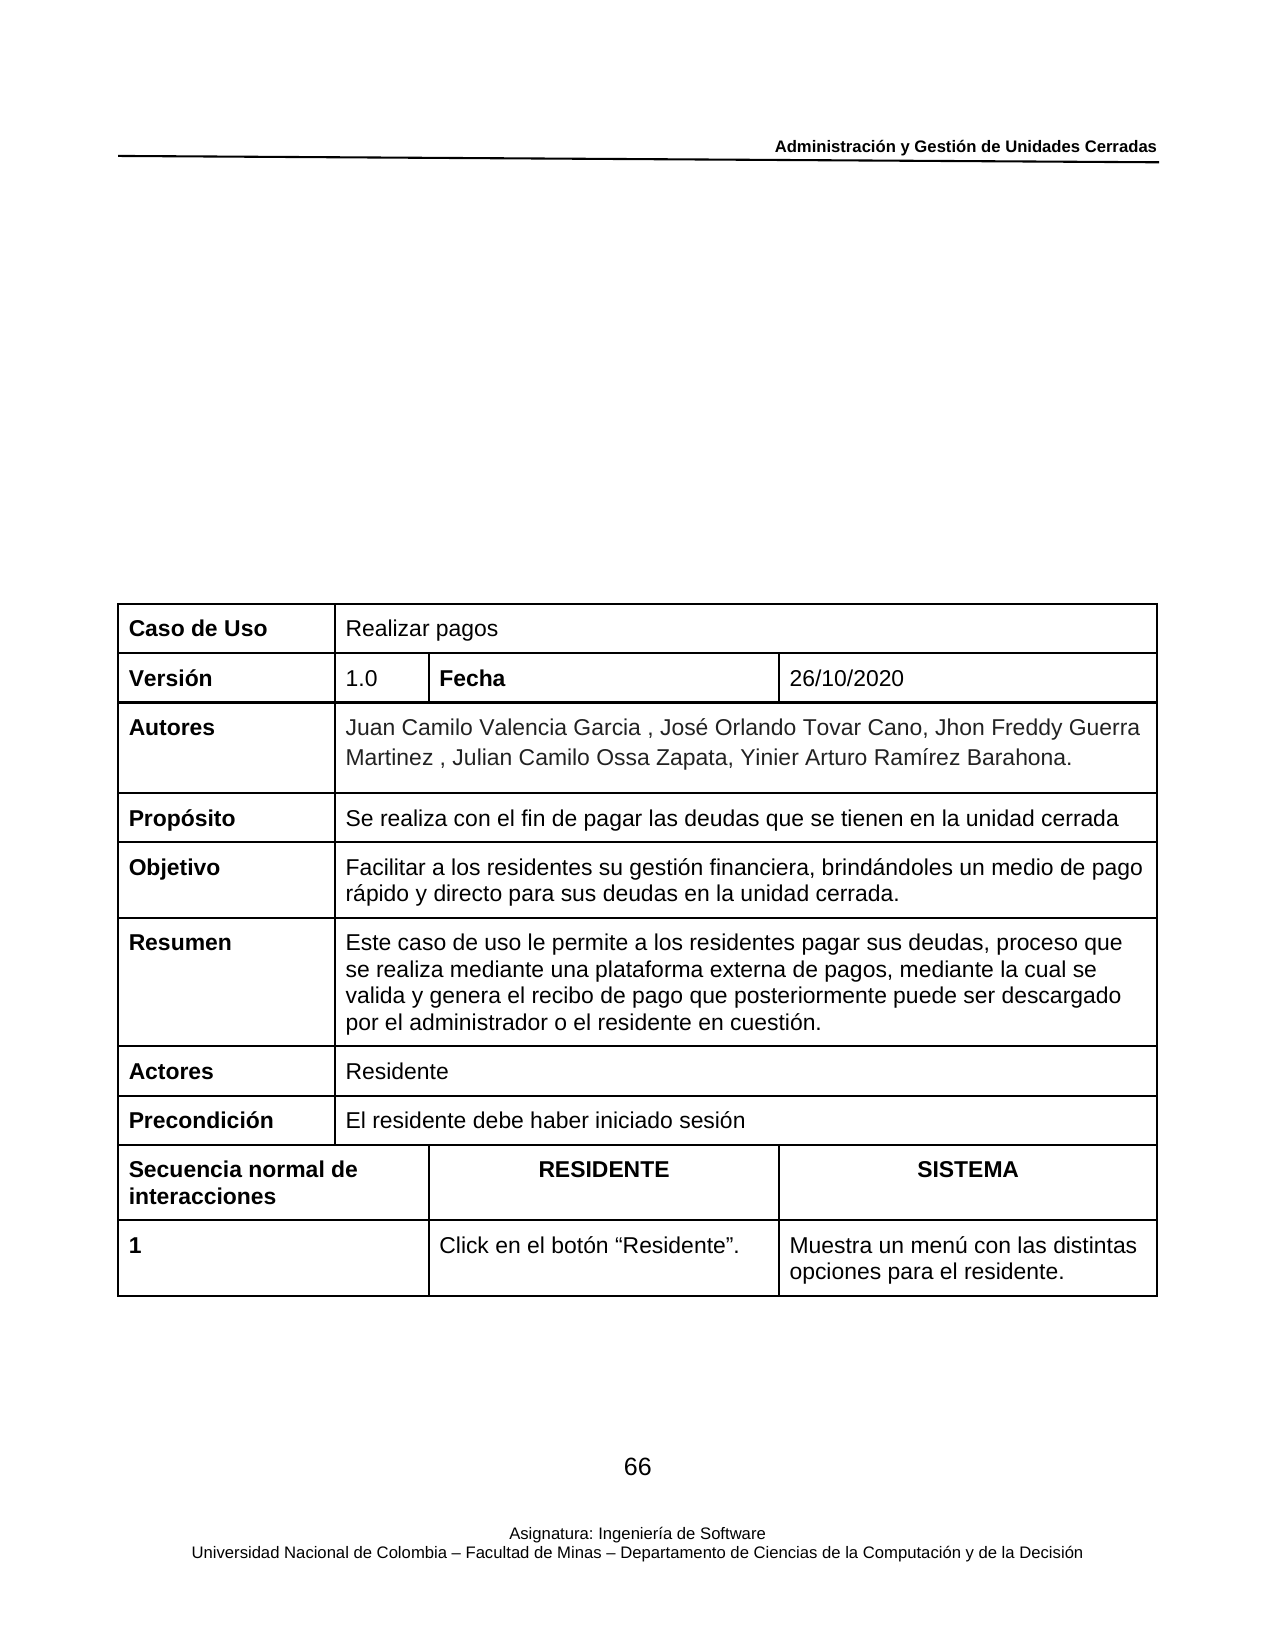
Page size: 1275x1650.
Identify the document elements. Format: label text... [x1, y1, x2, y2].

table_cell Autores [119, 704, 334, 792]
table_cell SISTEMA [780, 1146, 1156, 1219]
table_cell Residente [336, 1047, 1156, 1094]
table_cell Facilitar a los residentes su gestión financiera, brindándoles un medio de pago rápido y directo para sus deudas en la unidad cerrada. [336, 843, 1156, 917]
table_cell Este caso de uso le permite a los residentes pagar sus deudas, proceso que se realiza mediante una plataforma externa de pagos, mediante la cual se valida y genera el recibo de pago que posteriormente puede ser descargado por el administrador o el residente en cuestión. [336, 919, 1156, 1045]
table_cell 26/10/2020 [780, 654, 1156, 701]
table_cell RESIDENTE [430, 1146, 778, 1219]
table_cell Precondición [119, 1097, 334, 1144]
table_cell Propósito [119, 794, 334, 841]
table_cell Se realiza con el fin de pagar las deudas que se tienen en la unidad cerrada [336, 794, 1156, 841]
table_cell 1 [119, 1221, 428, 1295]
table_cell Actores [119, 1047, 334, 1094]
table_cell Resumen [119, 919, 334, 1045]
table_cell 1.0 [336, 654, 428, 701]
table_header Caso de Uso [119, 605, 334, 652]
table_cell Muestra un menú con las distintas opciones para el residente. [780, 1221, 1156, 1295]
table_cell Click en el botón “Residente”. [430, 1221, 778, 1295]
table_cell Fecha [430, 654, 778, 701]
table_header Realizar pagos [336, 605, 1156, 652]
table_cell Objetivo [119, 843, 334, 917]
table_cell El residente debe haber iniciado sesión [336, 1097, 1156, 1144]
table_cell Secuencia normal de interacciones [119, 1146, 428, 1219]
table_cell Versión [119, 654, 334, 701]
table_cell Juan Camilo Valencia Garcia , José Orlando Tovar Cano, Jhon Freddy Guerra Martinez , Julian Camilo Ossa Zapata, Yinier Arturo Ramírez Barahona. [336, 704, 1156, 792]
